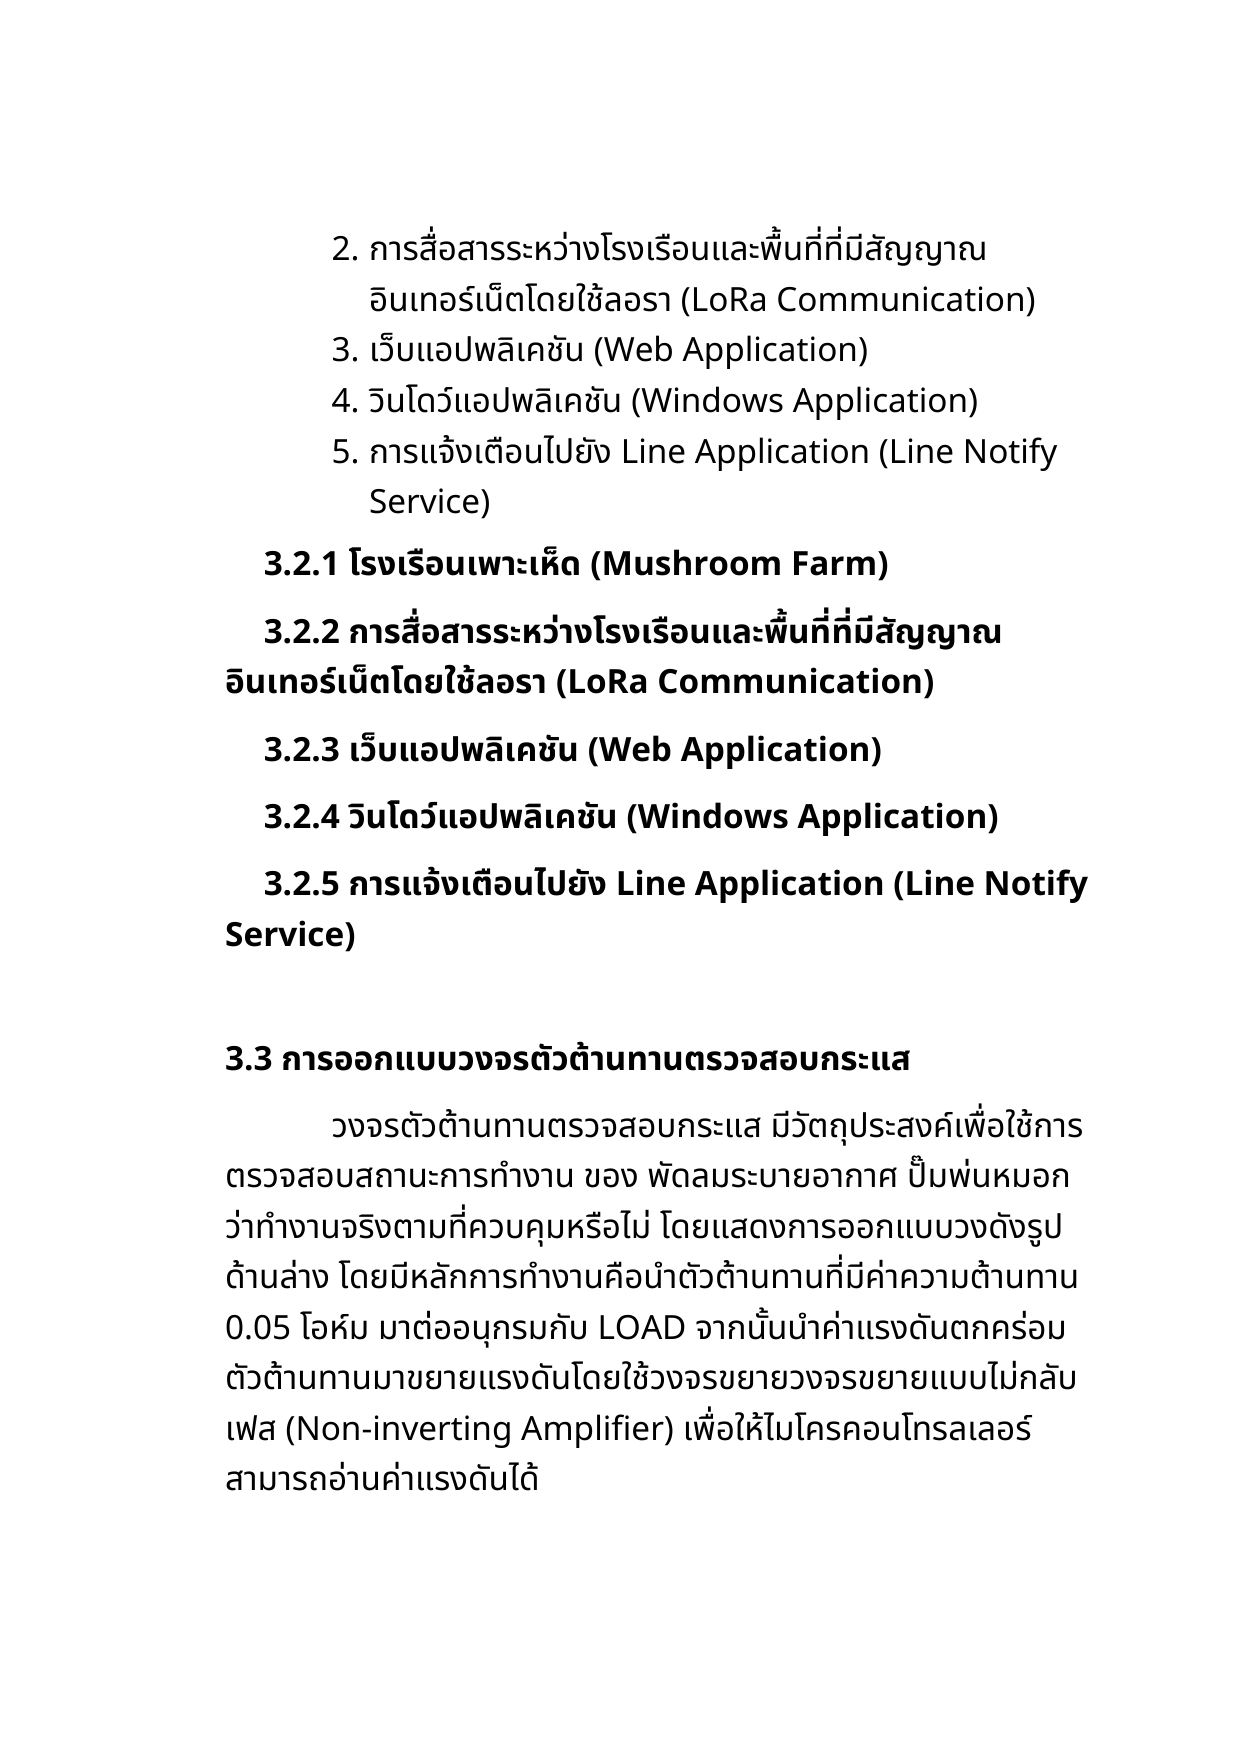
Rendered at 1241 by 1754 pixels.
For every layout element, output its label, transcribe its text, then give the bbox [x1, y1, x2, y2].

text 3.2.5 การแจ้งเตือนไปยัง Line Application (Line Notify Service) [225, 860, 1090, 956]
text 3.2.3 เว็บแอปพลิเคชัน (Web Application) [225, 725, 1090, 776]
list การสื่อสารระหว่างโรงเรือนและพื้นที่ที่มีสัญญาณอินเทอร์เน็ตโดยใช้ลอรา (LoRa Communication) [331, 225, 1090, 326]
list วินโดว์แอปพลิเคชัน (Windows Application) [331, 377, 1090, 427]
text 3.3 การออกแบบวงจรตัวต้านทานตรวจสอบกระแส [225, 1035, 1090, 1085]
text 3.2.1 โรงเรือนเพาะเห็ด (Mushroom Farm) [225, 540, 1090, 591]
text วงจรตัวต้านทานตรวจสอบกระแส มีวัตถุประสงค์เพื่อใช้การตรวจสอบสถานะการทำงาน ของ พัดลมระบายอากาศ ปั๊มพ่นหมอก ว่าทำงานจริงตามที่ควบคุมหรือไม่ โดยแสดงการออกแบบวงดังรูปด้านล่าง โดยมีหลักการทำงานคือนำตัวต้านทานที่มีค่าความต้านทาน 0.05 โอห์ม มาต่ออนุกรมกับ LOAD จากนั้นนำค่าแรงดันตกคร่อมตัวต้านทานมาขยายแรงดันโดยใช้วงจรขยายวงจรขยายแบบไม่กลับเฟส (Non-inverting Amplifier) เพื่อให้ไมโครคอนโทรลเลอร์สามารถอ่านค่าแรงดันได้ [225, 1102, 1090, 1506]
list เว็บแอปพลิเคชัน (Web Application) [331, 326, 1090, 377]
text 3.2.2 การสื่อสารระหว่างโรงเรือนและพื้นที่ที่มีสัญญาณอินเทอร์เน็ตโดยใช้ลอรา (LoRa Communication) [225, 607, 1090, 709]
list การแจ้งเตือนไปยัง Line Application (Line Notify Service) [331, 427, 1090, 523]
text 3.2.4 วินโดว์แอปพลิเคชัน (Windows Application) [225, 793, 1090, 843]
